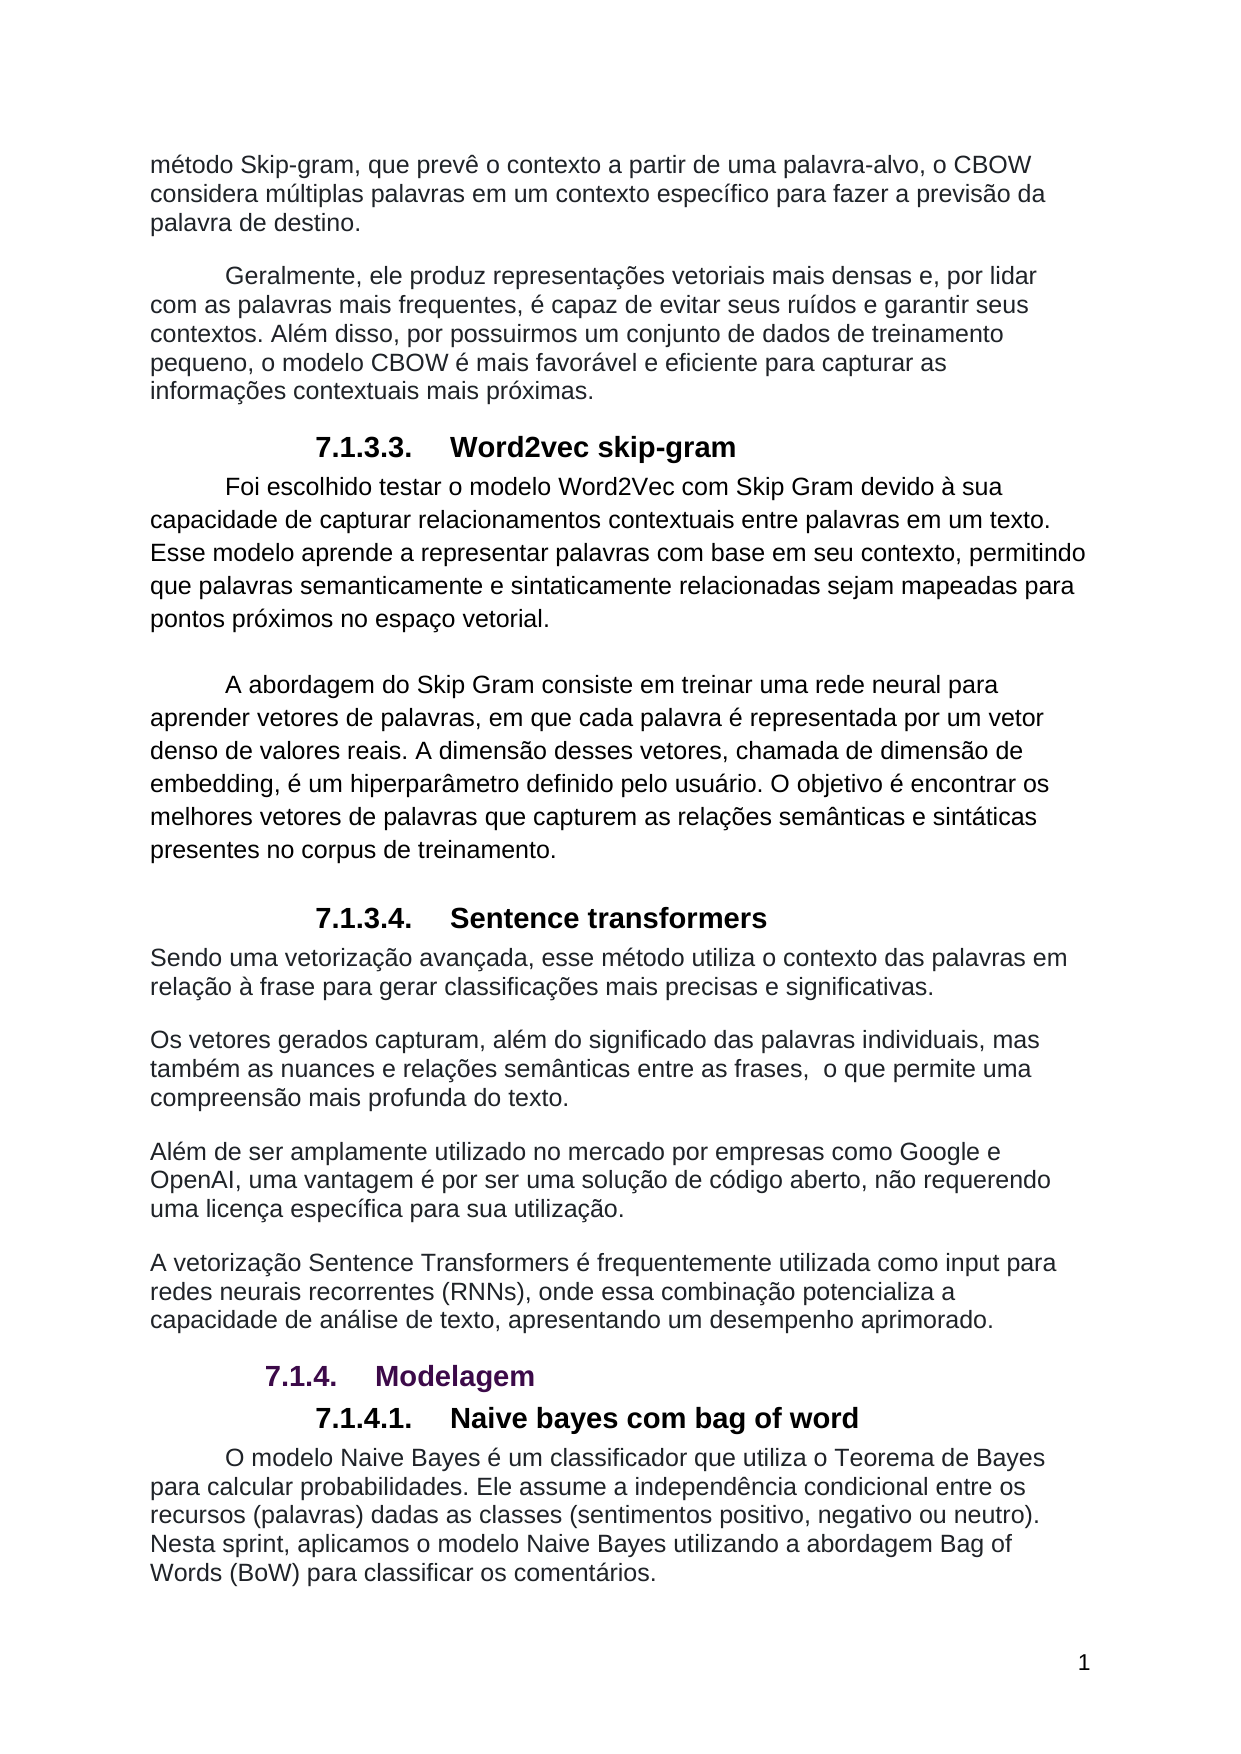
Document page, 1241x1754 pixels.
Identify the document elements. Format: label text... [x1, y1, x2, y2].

text A vetorização Sentence Transformers é frequentemente utilizada como input para redes neurais recorrentes (RNNs), onde essa combinação potencializa a capacidade de análise de texto, apresentando um desempenho aprimorado. [150, 1248, 1090, 1334]
text Geralmente, ele produz representações vetoriais mais densas e, por lidar com as palavras mais frequentes, é capaz de evitar seus ruídos e garantir seus contextos. Além disso, por possuirmos um conjunto de dados de treinamento pequeno, o modelo CBOW é mais favorável e eficiente para capturar as informações contextuais mais próximas. [150, 261, 1090, 405]
subtitle Word2vec skip-gram [412, 430, 1090, 463]
text Foi escolhido testar o modelo Word2Vec com Skip Gram devido à sua capacidade de capturar relacionamentos contextuais entre palavras em um texto. Esse modelo aprende a representar palavras com base em seu contexto, permitindo que palavras semanticamente e sintaticamente relacionadas sejam mapeadas para pontos próximos no espaço vetorial. [150, 472, 1090, 633]
text Os vetores gerados capturam, além do significado das palavras individuais, mas também as nuances e relações semânticas entre as frases, o que permite uma compreensão mais profunda do texto. [150, 1026, 1090, 1112]
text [150, 150, 1090, 236]
text A abordagem do Skip Gram consiste em treinar uma rede neural para aprender vetores de palavras, em que cada palavra é representada por um vetor denso de valores reais. A dimensão desses vetores, chamada de dimensão de embedding, é um hiperparâmetro definido pelo usuário. O objetivo é encontrar os melhores vetores de palavras que capturem as relações semânticas e sintáticas presentes no corpus de treinamento. [150, 670, 1090, 864]
text Além de ser amplamente utilizado no mercado por empresas como Google e OpenAI, uma vantagem é por ser uma solução de código aberto, não requerendo uma licença específica para sua utilização. [150, 1137, 1090, 1223]
text O modelo Naive Bayes é um classificador que utiliza o Teorema de Bayes para calcular probabilidades. Ele assume a independência condicional entre os recursos (palavras) dadas as classes (sentimentos positivo, negativo ou neutro). Nesta sprint, aplicamos o modelo Naive Bayes utilizando a abordagem Bag of Words (BoW) para classificar os comentários. [150, 1443, 1090, 1587]
subtitle Modelagem [337, 1359, 1090, 1393]
subtitle Sentence transformers [412, 901, 1090, 935]
subtitle Naive bayes com bag of word [412, 1401, 1090, 1435]
text Sendo uma vetorização avançada, esse método utiliza o contexto das palavras em relação à frase para gerar classificações mais precisas e significativas. [150, 943, 1090, 1001]
